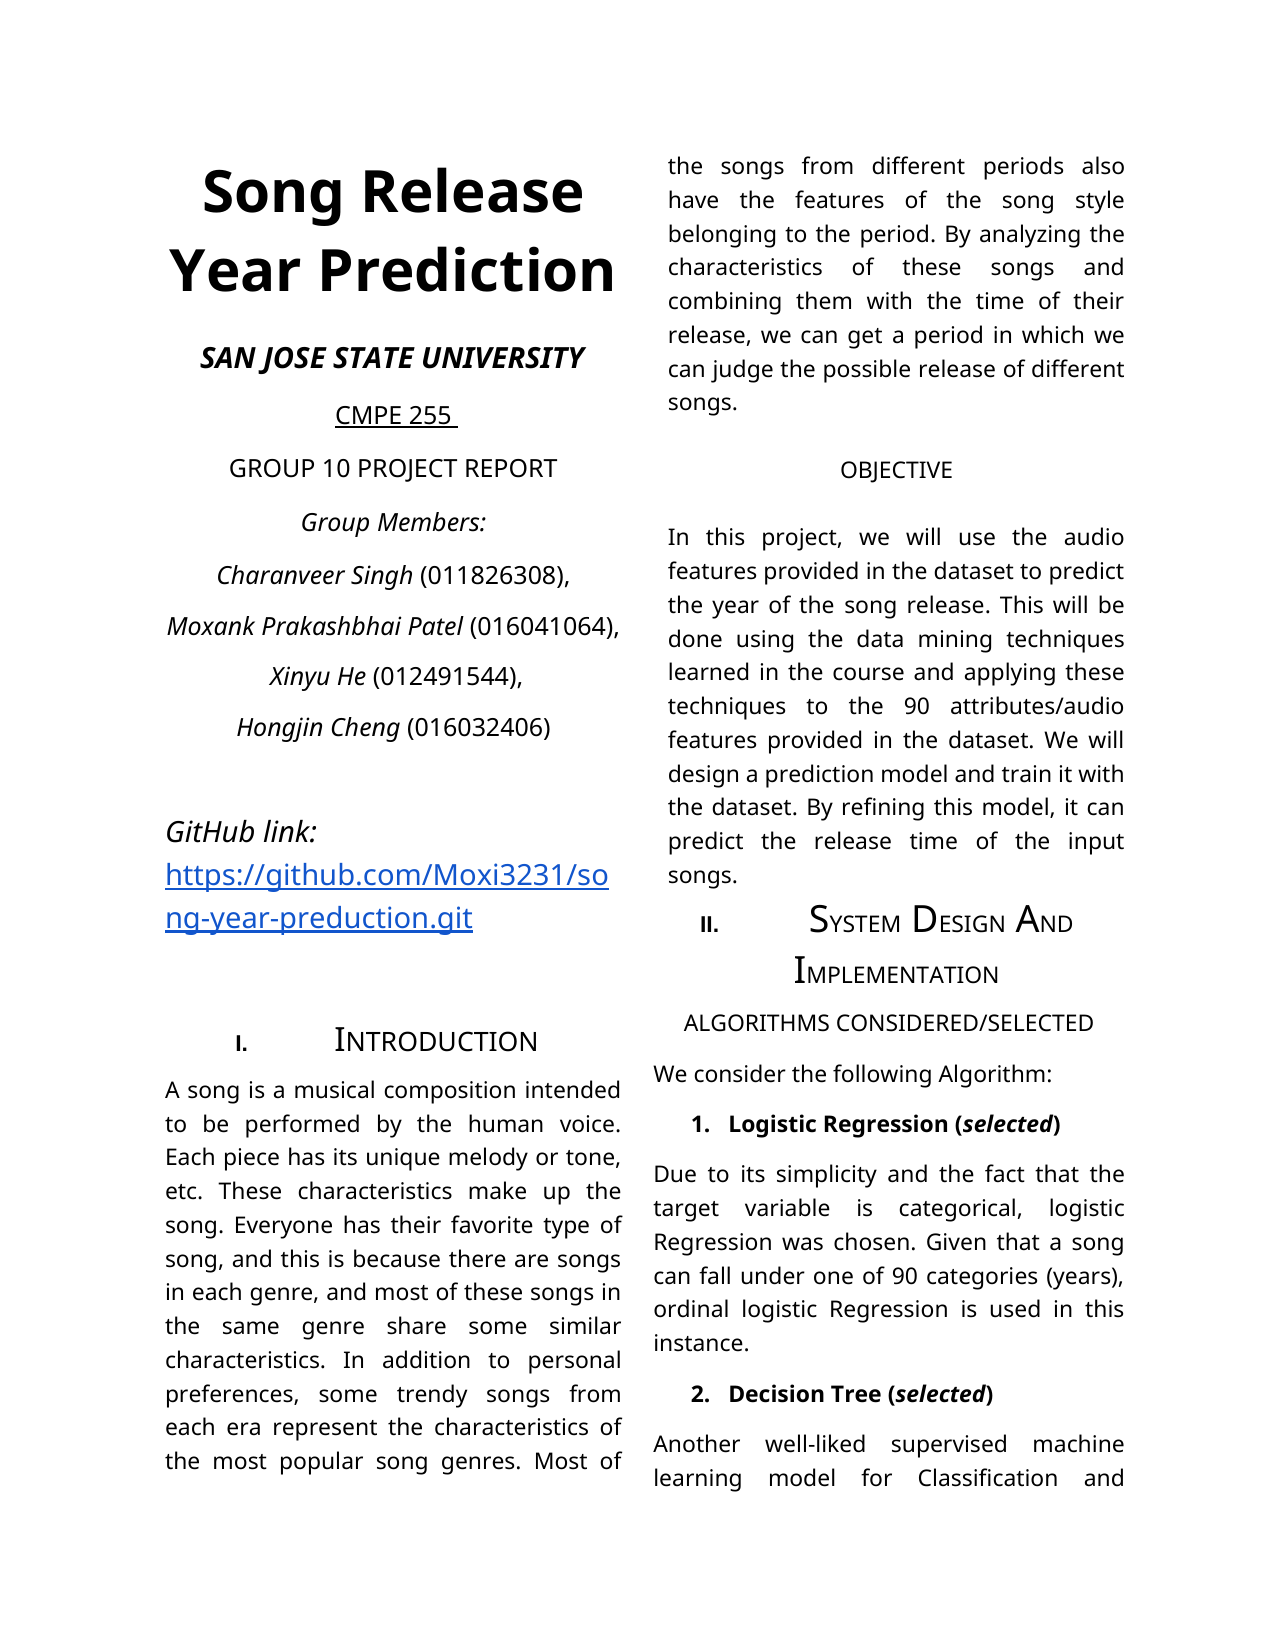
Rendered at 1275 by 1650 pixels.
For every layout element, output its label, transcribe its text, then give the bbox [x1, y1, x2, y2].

text In this project, we will use the audio features provided in the dataset to predict the year of the song release. This will be done using the data mining techniques learned in the course and applying these techniques to the 90 attributes/audio features provided in the dataset. We will design a prediction model and train it with the dataset. By refining this model, it can predict the release time of the input songs. [668, 487, 1125, 890]
text Xinyu He (012491544), [165, 659, 622, 693]
text A song is a musical composition intended to be performed by the human voice. Each piece has its unique melody or tone, etc. These characteristics make up the song. Everyone has their favorite type of song, and this is because there are songs in each genre, and most of these songs in the same genre share some similar characteristics. In addition to personal preferences, some trendy songs from each era represent the characteristics of the most popular song genres. Most of the songs from different periods also have the features of the song style belonging to the period. By analyzing the characteristics of these songs and combining them with the time of their release, we can get a period in which we can judge the possible release of different songs. [165, 1074, 622, 1476]
text ALGORITHMS CONSIDERED/SELECTED [653, 1007, 1125, 1038]
title Song Release Year Prediction [165, 150, 622, 309]
text SAN JOSE STATE UNIVERSITY [165, 338, 622, 377]
text We consider the following Algorithm: [653, 1057, 1125, 1089]
text GROUP 10 PROJECT REPORT [165, 451, 622, 485]
list Decision Tree (selected) [691, 1377, 1125, 1409]
text Hongjin Cheng (016032406) [165, 710, 622, 744]
text Charanveer Singh (011826308), [165, 558, 622, 592]
list Introduction [165, 1016, 622, 1061]
text CMPE 255 [165, 397, 622, 431]
text OBJECTIVE [668, 454, 1125, 485]
text A song is a musical composition intended to be performed by the human voice. Each piece has its unique melody or tone, etc. These characteristics make up the song. Everyone has their favorite type of song, and this is because there are songs in each genre, and most of these songs in the same genre share some similar characteristics. In addition to personal preferences, some trendy songs from each era represent the characteristics of the most popular song genres. Most of the songs from different periods also have the features of the song style belonging to the period. By analyzing the characteristics of these songs and combining them with the time of their release, we can get a period in which we can judge the possible release of different songs. [668, 150, 1125, 417]
text Group Members: [165, 504, 622, 538]
list Logistic Regression (selected) [691, 1108, 1125, 1139]
text Moxank Prakashbhai Patel (016041064), [165, 608, 622, 642]
list SYSTEM DESIGN AND IMPLEMENTATION [668, 892, 1125, 994]
text Due to its simplicity and the fact that the target variable is categorical, logistic Regression was chosen. Given that a song can fall under one of 90 categories (years), ordinal logistic Regression is used in this instance. [653, 1158, 1125, 1358]
text GitHub link: https://github.com/Moxi3231/song-year-preduction.git [165, 811, 622, 937]
